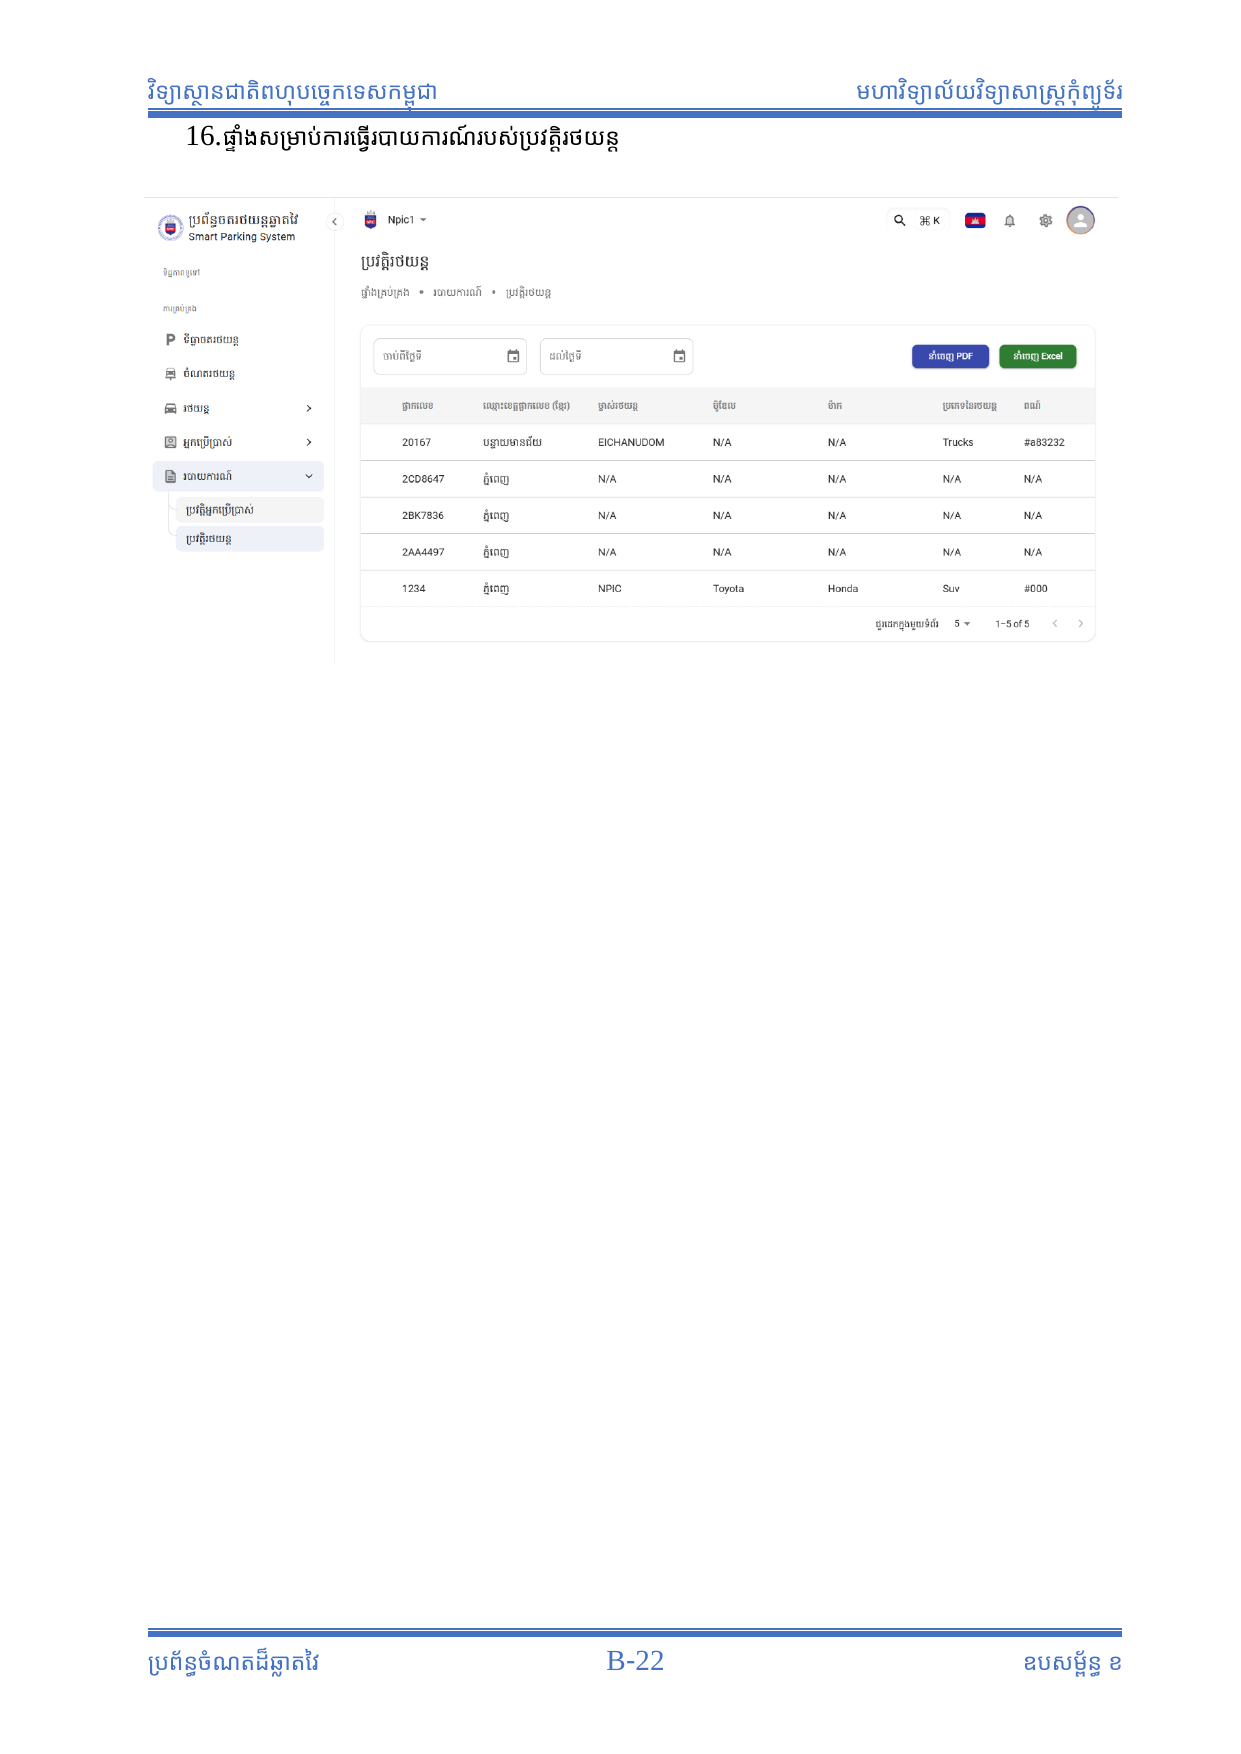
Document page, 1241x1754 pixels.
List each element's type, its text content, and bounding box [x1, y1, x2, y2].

list ផ្ទាំងសម្រាប់ការធ្វើរបាយការណ៍របស់ប្រវត្ដិរថយន្ដ [185, 118, 1122, 152]
picture [143, 197, 1119, 663]
